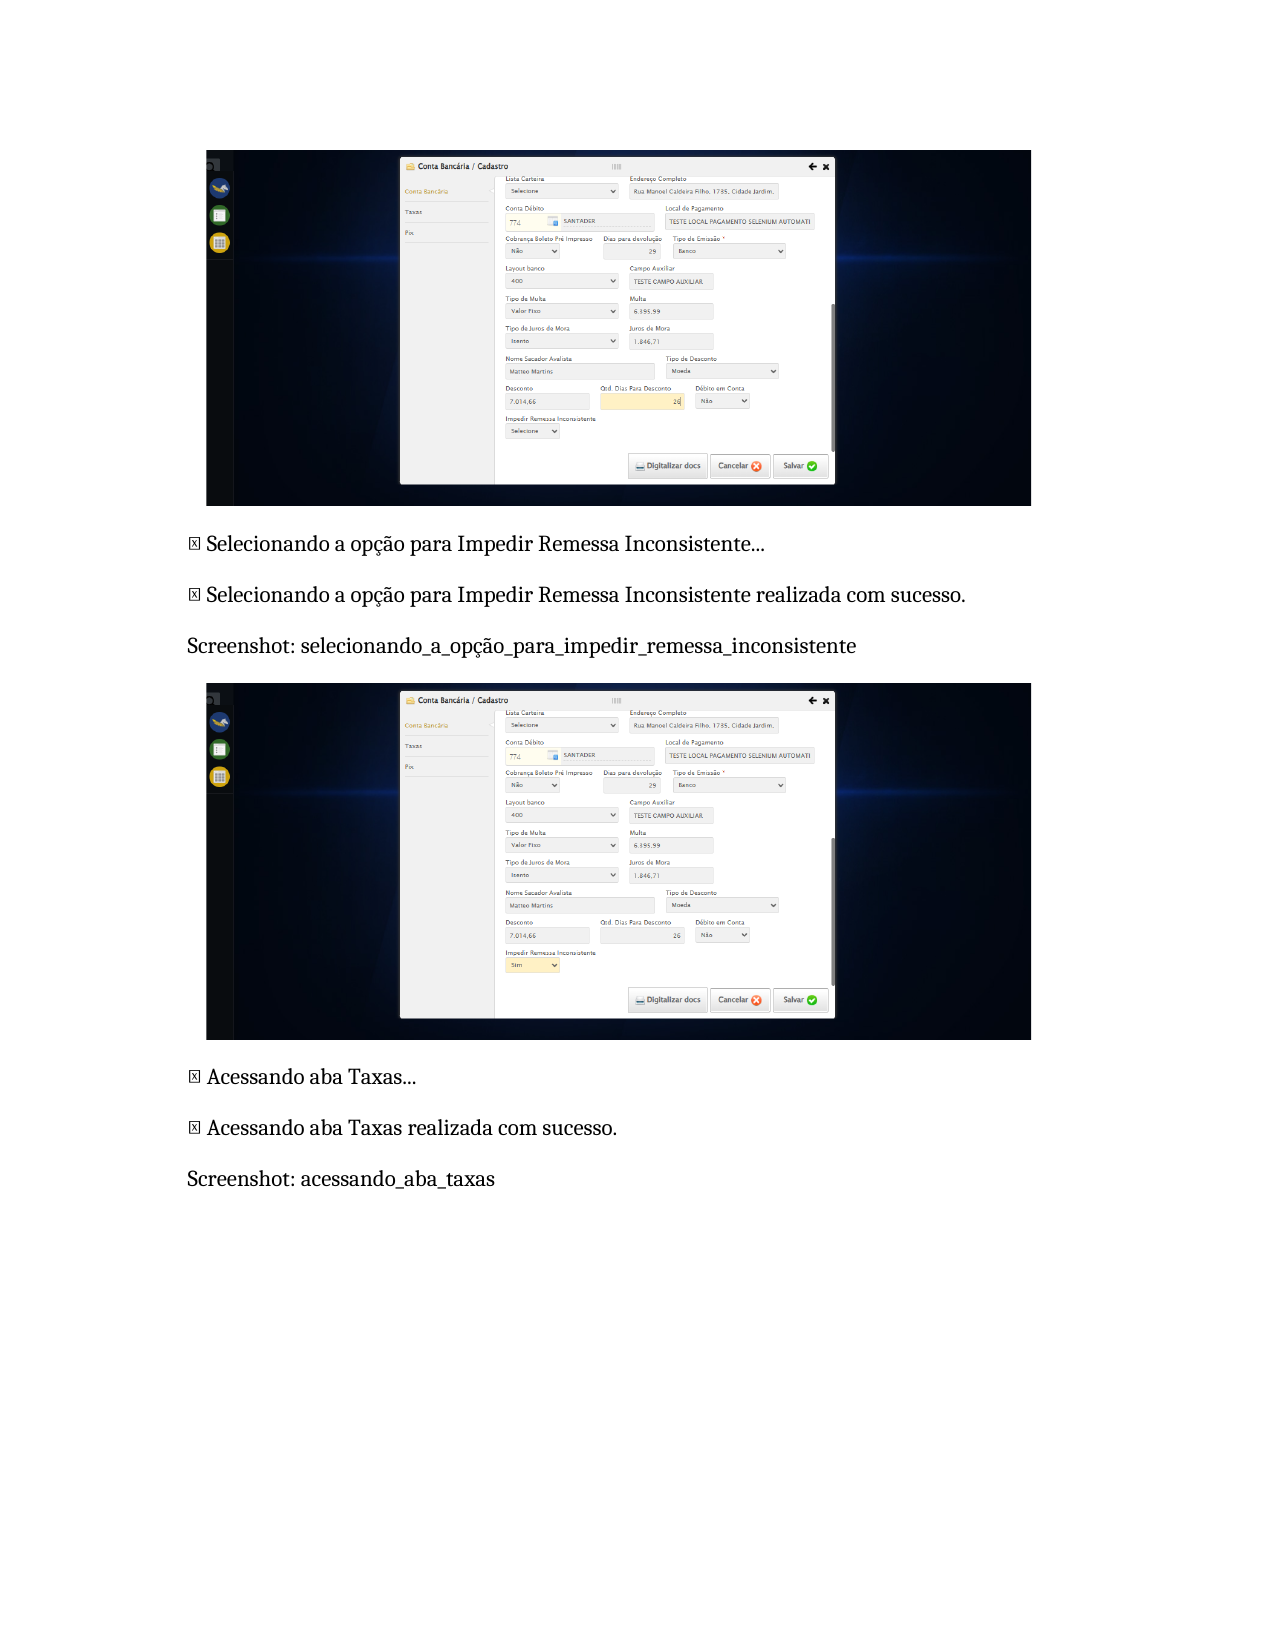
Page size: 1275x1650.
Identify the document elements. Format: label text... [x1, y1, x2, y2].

text Screenshot: selecionando_a_opção_para_impedir_remessa_inconsistente [187, 632, 1087, 659]
text Screenshot: acessando_aba_taxas [187, 1166, 1087, 1192]
picture [206, 683, 1032, 1040]
text ✅ Selecionando a opção para Impedir Remessa Inconsistente realizada com sucesso. [187, 581, 1087, 608]
text ✅ Acessando aba Taxas realizada com sucesso. [187, 1115, 1087, 1141]
text 🔄 Selecionando a opção para Impedir Remessa Inconsistente... [187, 530, 1087, 557]
text 🔄 Acessando aba Taxas... [187, 1064, 1087, 1090]
picture [206, 150, 1032, 506]
